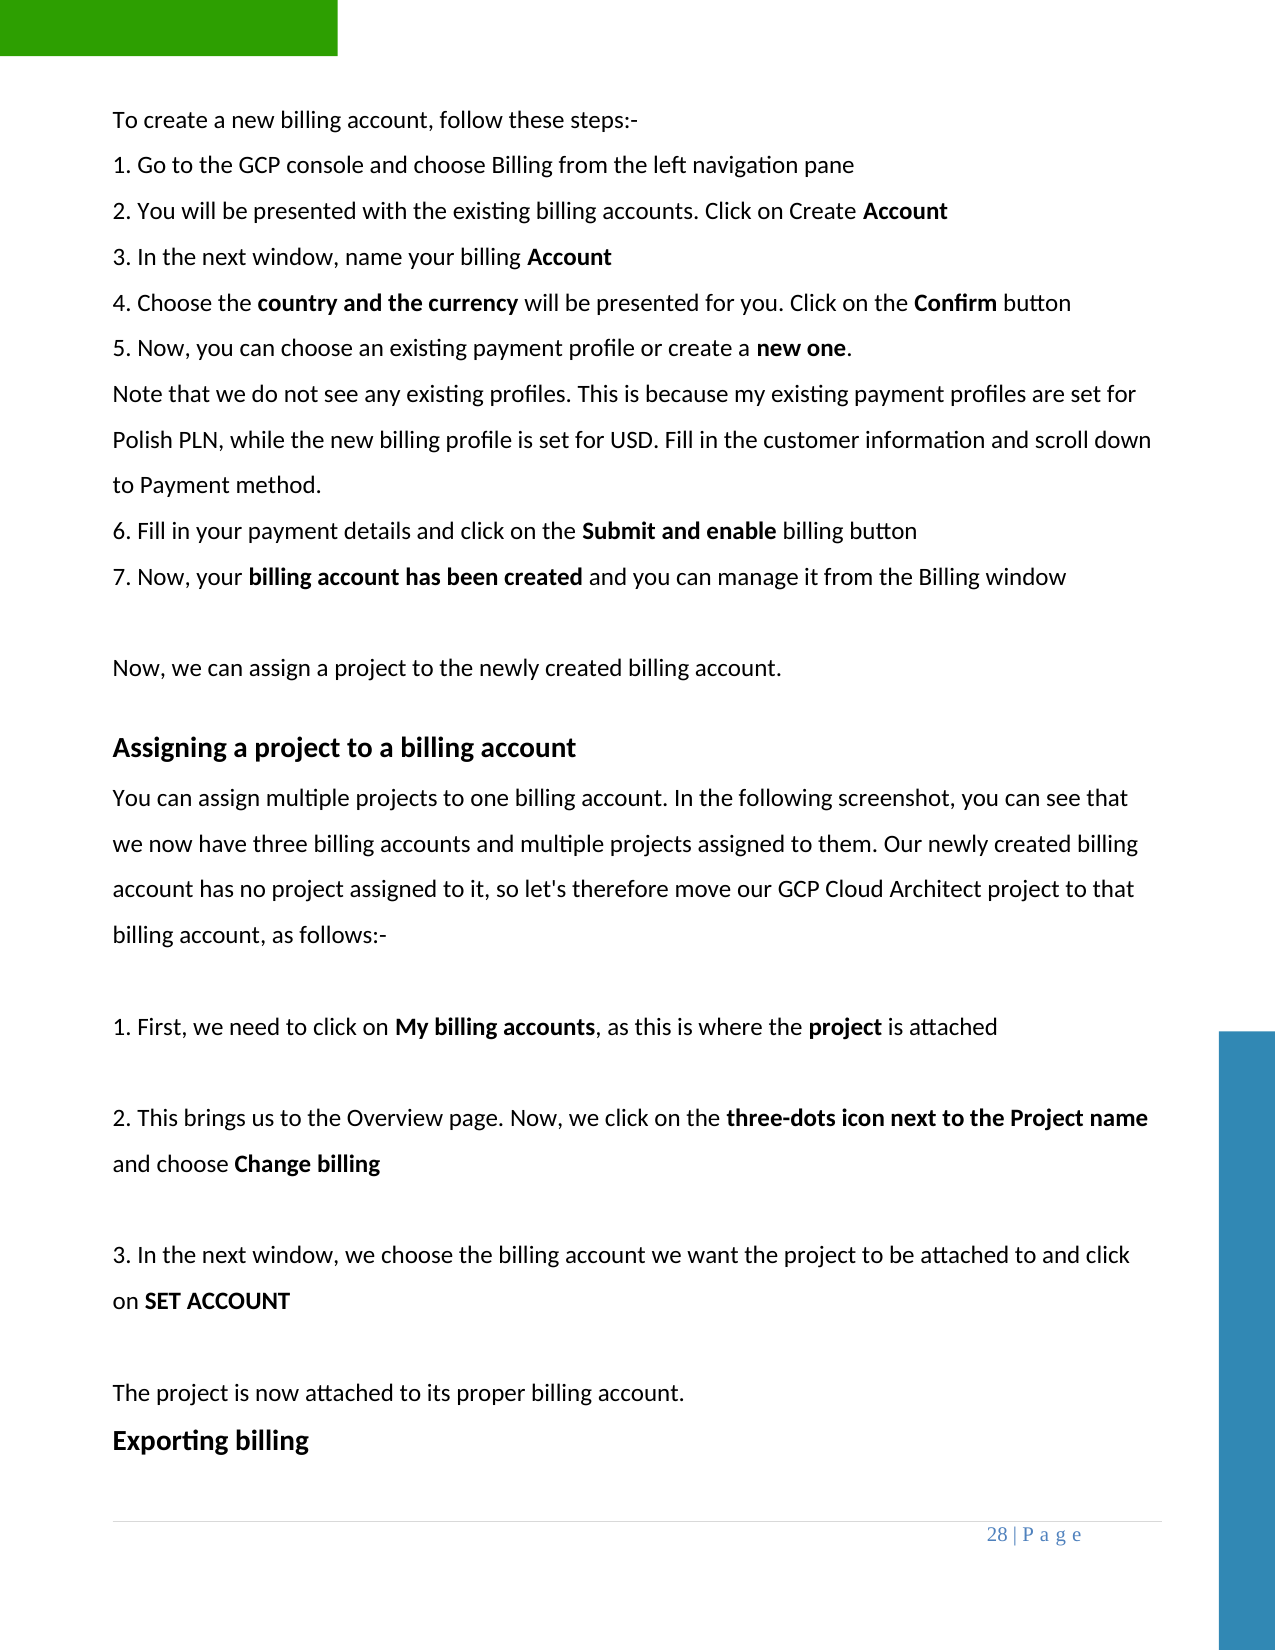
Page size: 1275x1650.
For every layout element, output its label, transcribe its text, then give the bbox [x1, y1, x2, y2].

text 2. You will be presented with the existing billing accounts. Click on Create Account [112, 195, 1162, 226]
text Now, we can assign a project to the newly created billing account. [112, 652, 1162, 683]
text The project is now attached to its proper billing account. [112, 1377, 1162, 1407]
text Exporting billing [112, 1422, 1162, 1458]
text 6. Fill in your payment details and click on the Submit and enable billing button [112, 515, 1162, 546]
text 3. In the next window, name your billing Account [112, 241, 1162, 271]
text To create a new billing account, follow these steps:- [112, 104, 1162, 134]
text 4. Choose the country and the currency will be presented for you. Click on the Confirm button [112, 287, 1162, 317]
text Note that we do not see any existing profiles. This is because my existing payment profiles are set for Polish PLN, while the new billing profile is set for USD. Fill in the customer information and scroll down to Payment method. [112, 378, 1162, 500]
text 1. First, we need to click on My billing accounts, as this is where the project is attached [112, 1011, 1162, 1041]
text You can assign multiple projects to one billing account. In the following screenshot, you can see that we now have three billing accounts and multiple projects assigned to them. Our newly created billing account has no project assigned to it, so let's therefore move our GCP Cloud Architect project to that billing account, as follows:- [112, 782, 1162, 950]
text 3. In the next window, we choose the billing account we want the project to be attached to and click on SET ACCOUNT [112, 1239, 1162, 1316]
text 1. Go to the GCP console and choose Billing from the left navigation pane [112, 149, 1162, 180]
text 7. Now, your billing account has been created and you can manage it from the Billing window [112, 561, 1162, 592]
text 2. This brings us to the Overview page. Now, we click on the three-dots icon next to the Project name and choose Change billing [112, 1102, 1162, 1178]
text Assigning a project to a billing account [112, 729, 1162, 764]
text 5. Now, you can choose an existing payment profile or create a new one. [112, 332, 1162, 363]
